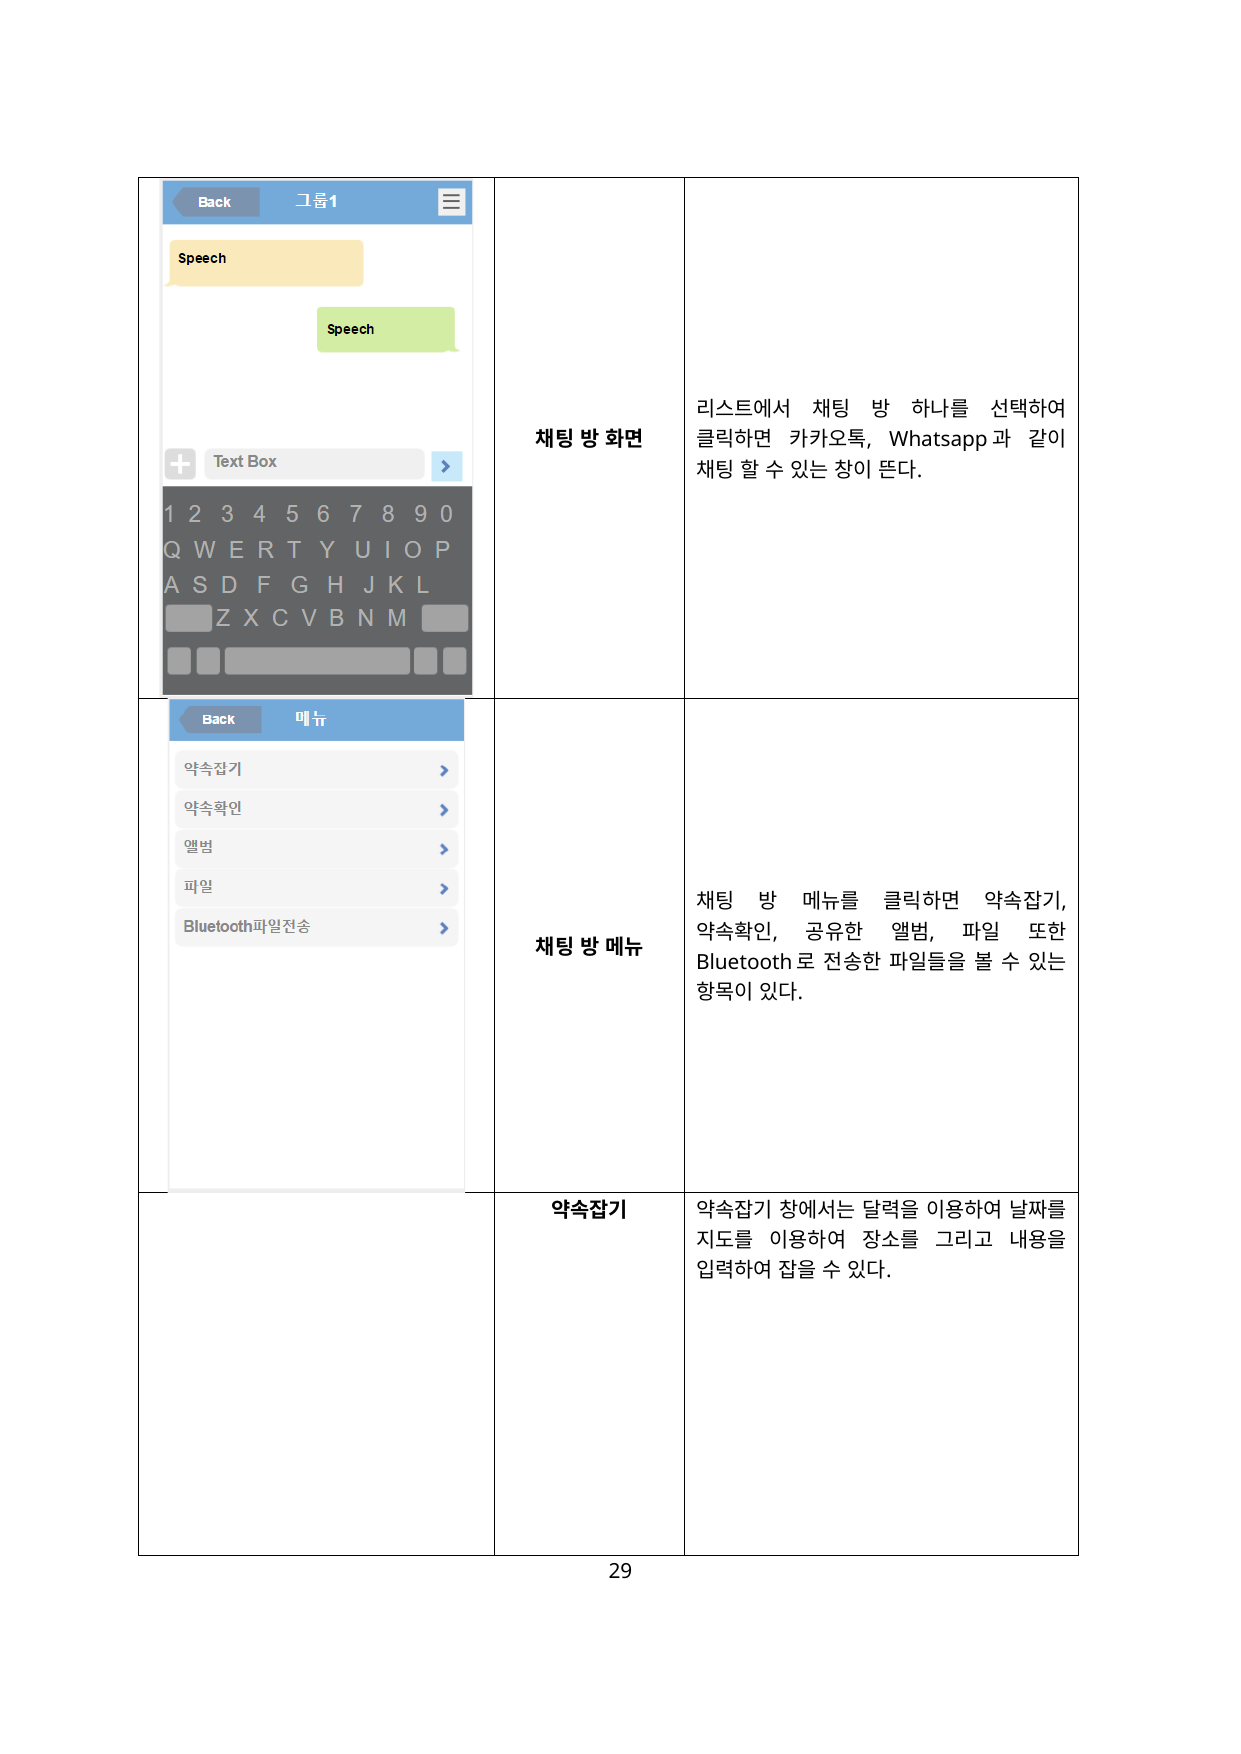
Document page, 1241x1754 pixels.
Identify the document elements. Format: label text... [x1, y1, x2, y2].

table_cell [139, 1193, 494, 1555]
table_cell [474, 178, 494, 697]
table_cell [685, 1193, 1078, 1555]
table_cell 약속잡기 [495, 1193, 684, 1555]
table_cell 리스트에서 채팅 방 하나를 선택하여 클릭하면 카카오톡, Whatsapp과 같이 채팅 할 수 있는 창이 뜬다. [685, 178, 1078, 697]
table_cell [139, 699, 167, 1192]
table_cell [139, 178, 159, 697]
table_cell [466, 699, 494, 1192]
table_cell 채팅 방 메뉴를 클릭하면 약속잡기, 약속확인, 공유한 앨범, 파일 또한 Bluetooth로 전송한 파일들을 볼 수 있는 항목이 있다. [685, 699, 1078, 1192]
table_cell 채팅 방 메뉴 [495, 699, 684, 1192]
table_cell 채팅 방 화면 [495, 178, 684, 697]
picture [159, 178, 474, 1193]
